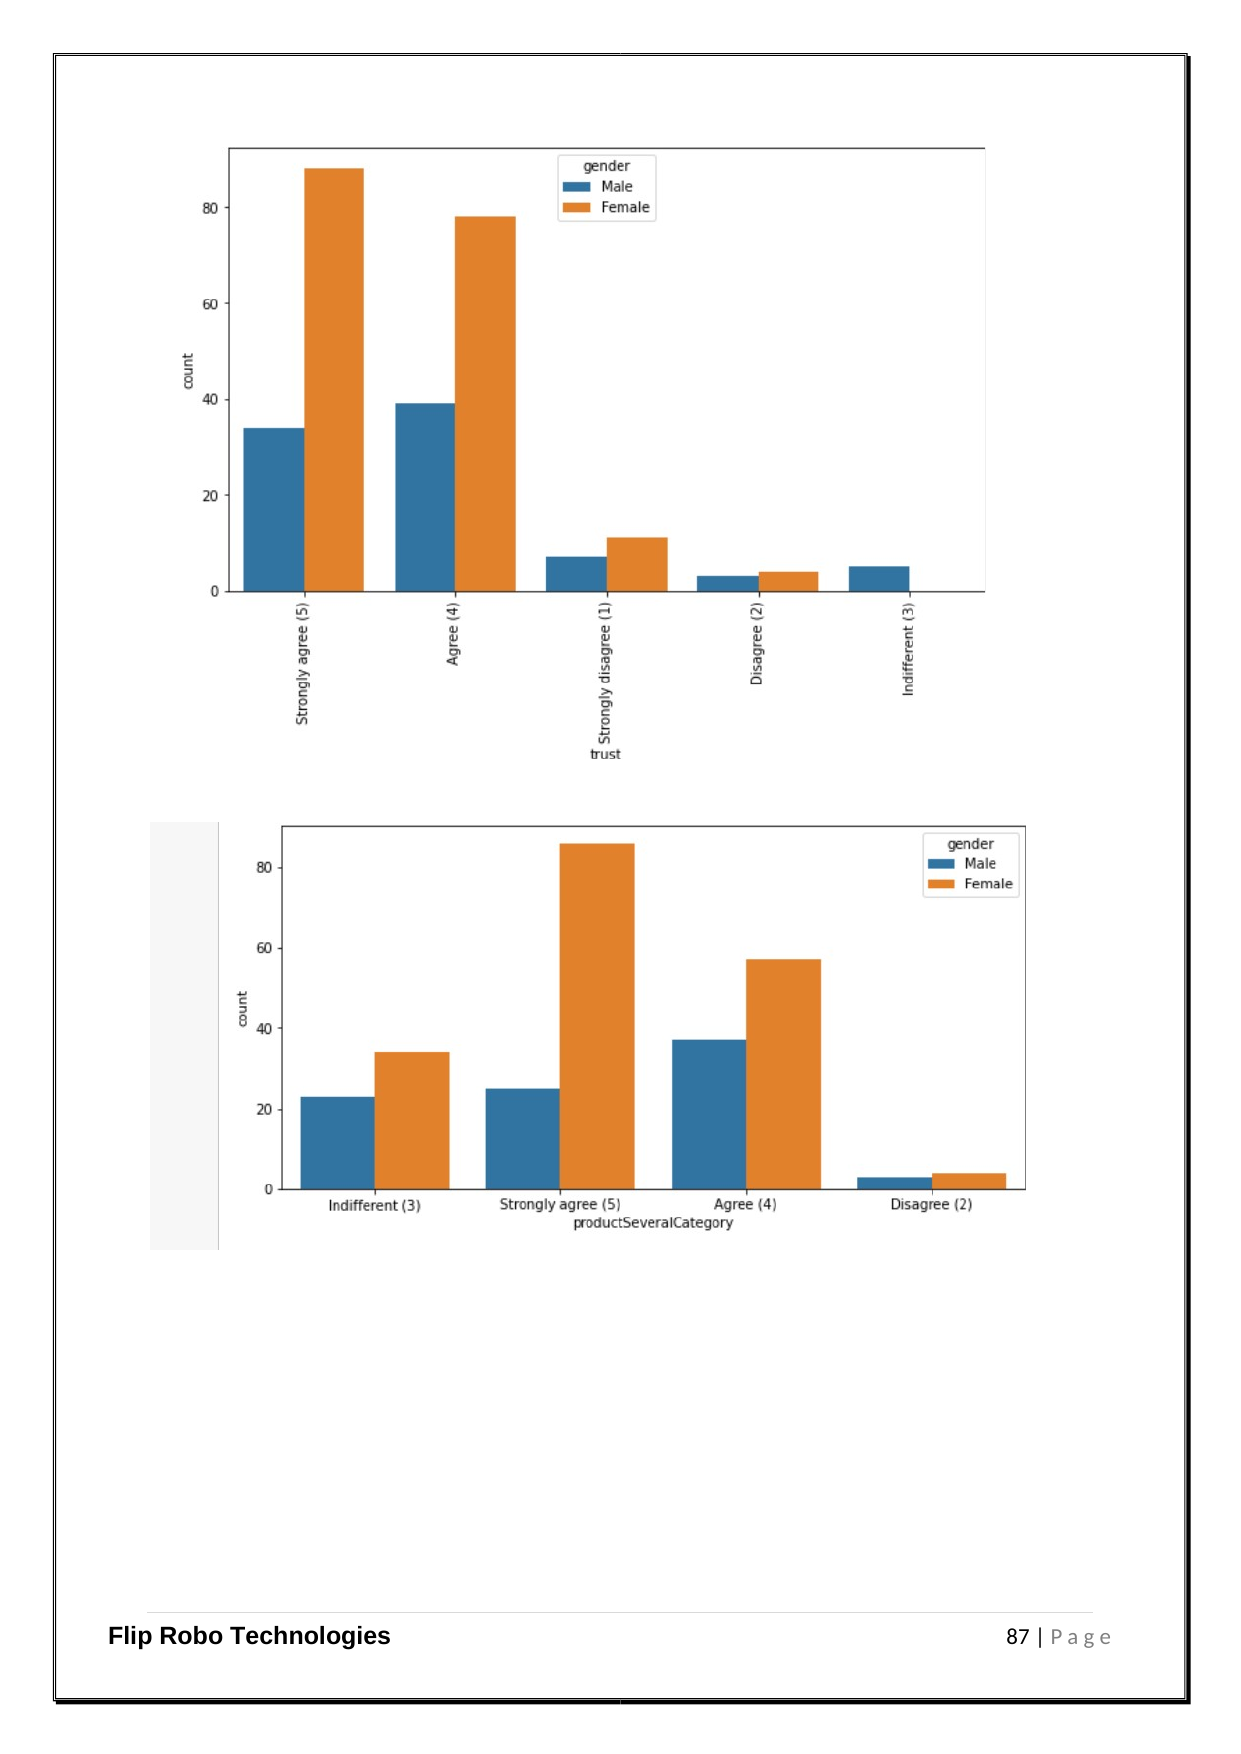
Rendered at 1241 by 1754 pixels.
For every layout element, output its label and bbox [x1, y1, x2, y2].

picture [182, 147, 985, 759]
picture [150, 822, 1026, 1250]
